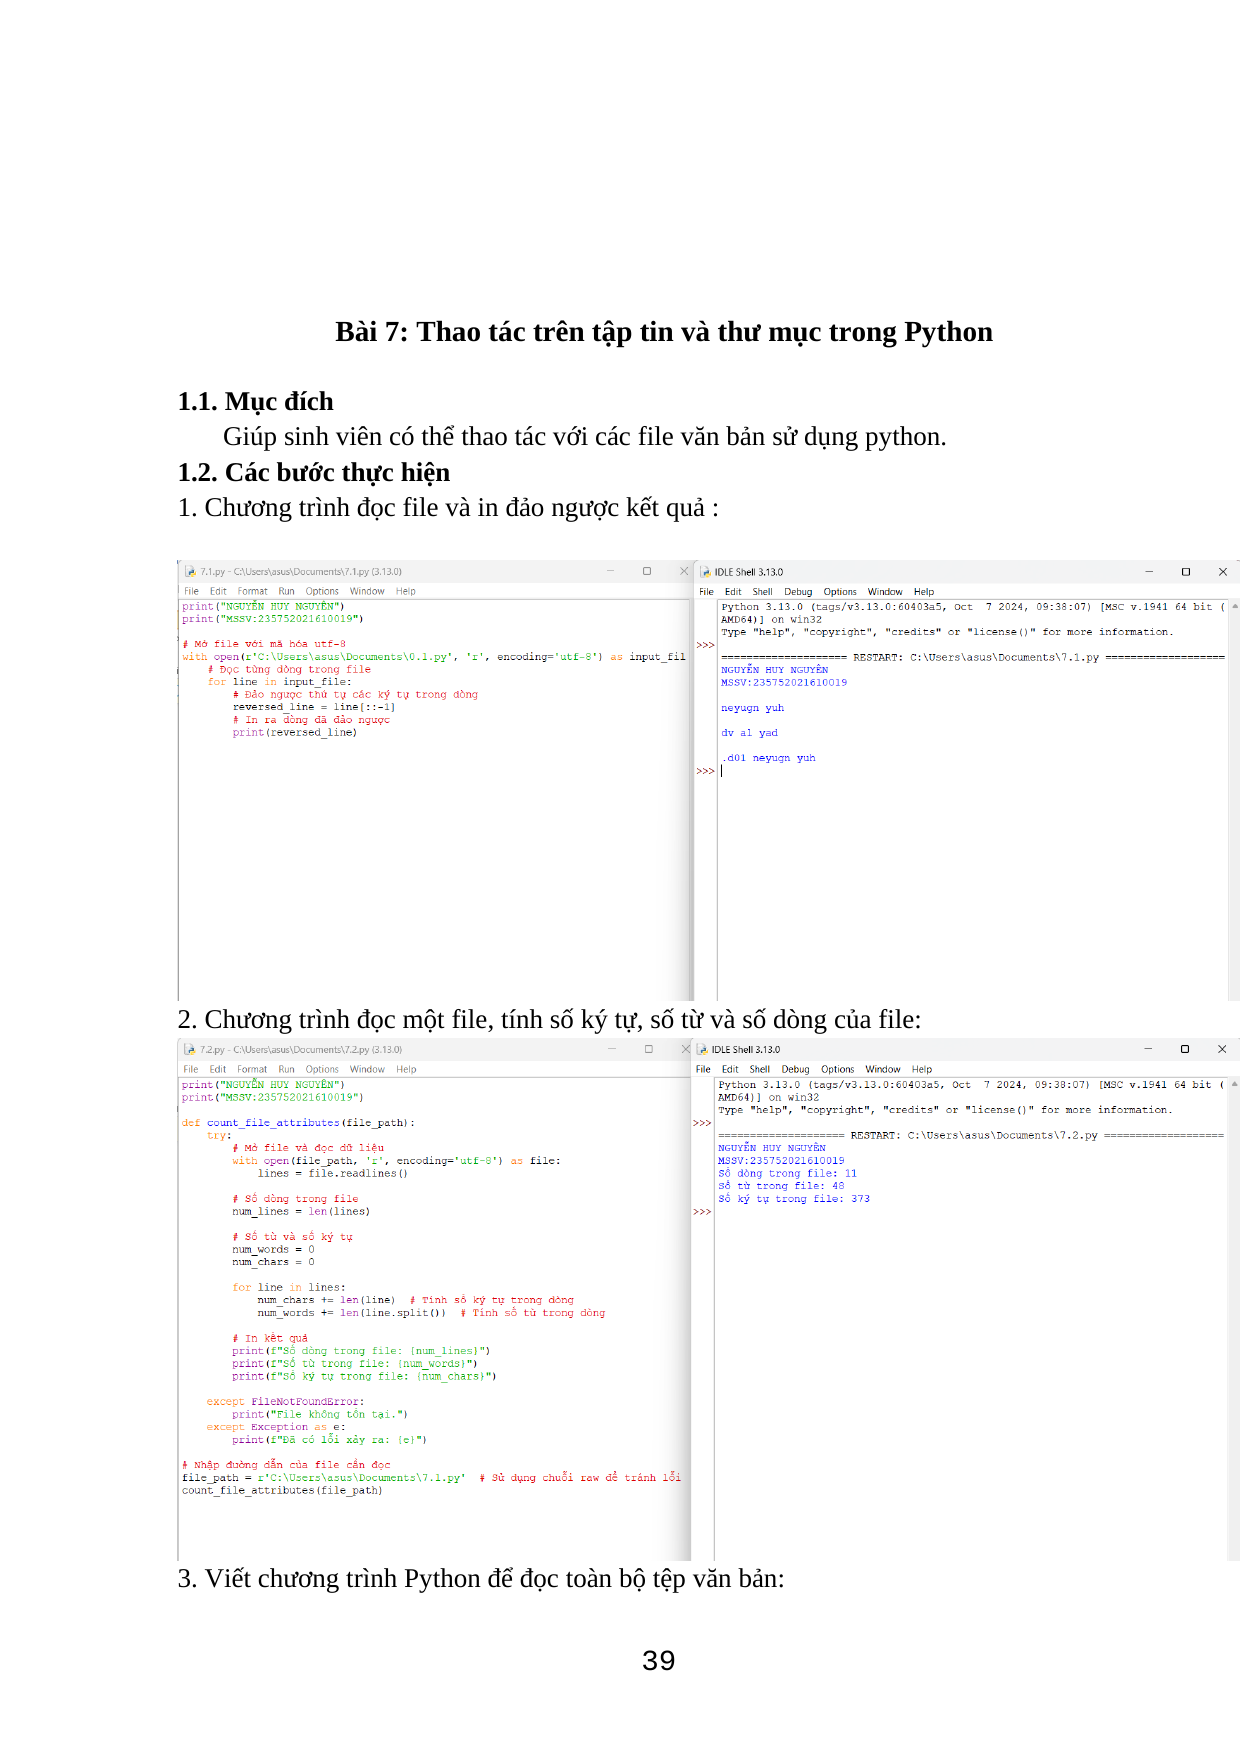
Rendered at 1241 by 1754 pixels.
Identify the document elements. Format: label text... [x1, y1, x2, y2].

picture [177, 1038, 1240, 1561]
subtitle Bài 7: Thao tác trên tập tin và thư mục trong Python [177, 314, 1151, 348]
list Viết chương trình Python để đọc toàn bộ tệp văn bản: [177, 1562, 1124, 1594]
subtitle 1.2. Các bước thực hiện [177, 456, 1127, 487]
picture [177, 560, 1240, 1001]
text Giúp sinh viên có thể thao tác với các file văn bản sử dụng python. [176, 420, 1124, 451]
list Chương trình đọc một file, tính số ký tự, số từ và số dòng của file: [177, 1003, 1124, 1034]
list Chương trình đọc file và in đảo ngược kết quả : [177, 491, 1124, 522]
text 1.1. Mục đích [177, 385, 1127, 416]
